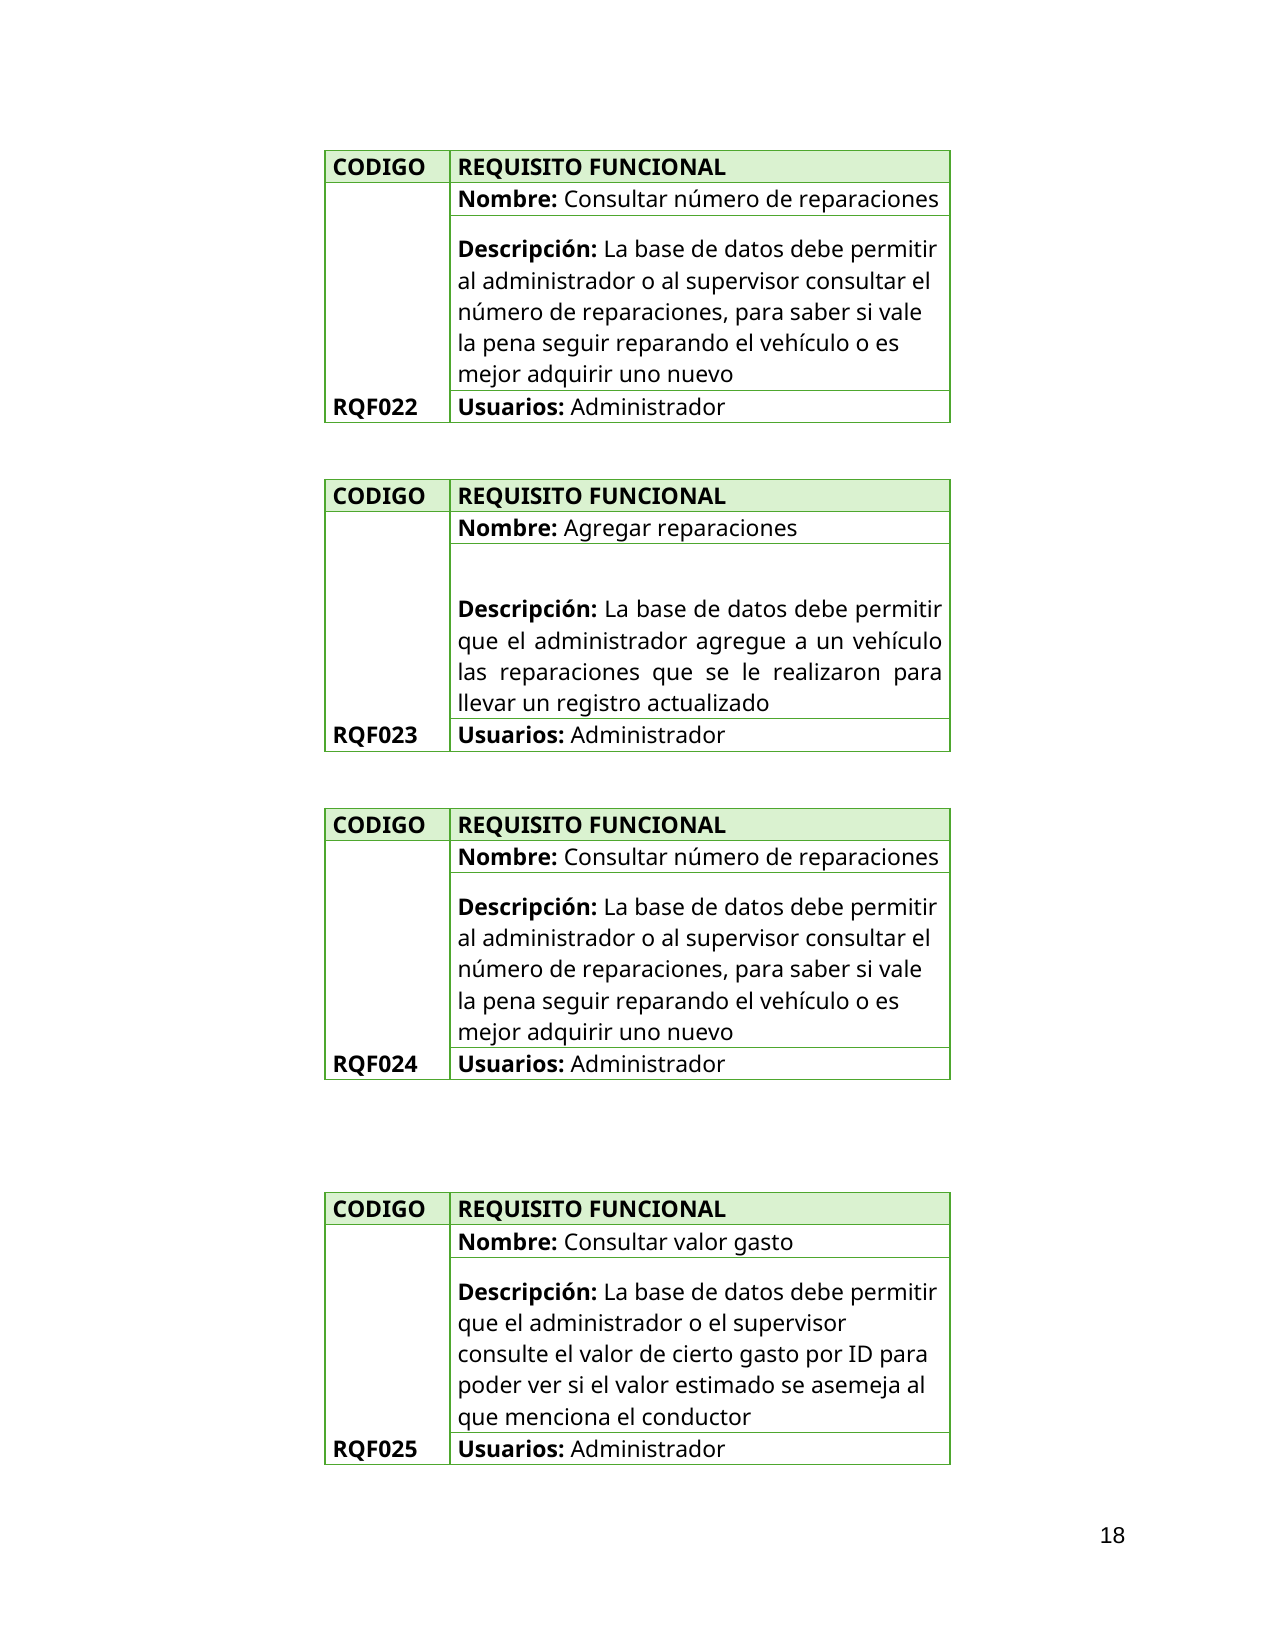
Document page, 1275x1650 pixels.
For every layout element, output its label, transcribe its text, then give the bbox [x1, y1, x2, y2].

table_header REQUISITO FUNCIONAL [451, 151, 949, 182]
table_header REQUISITO FUNCIONAL [451, 809, 949, 840]
table_cell RQF025 [326, 1225, 449, 1464]
table_cell Usuarios: Administrador [451, 719, 949, 751]
table_cell RQF023 [326, 512, 449, 751]
table_cell Nombre: Consultar valor gasto [451, 1225, 949, 1257]
table_cell RQF022 [326, 183, 449, 422]
table_cell Nombre: Agregar reparaciones [451, 512, 949, 543]
table_cell Descripción: La base de datos debe permitir que el administrador o el supervisor consulte el valor de cierto gasto por ID para poder ver si el valor estimado se asemeja al que menciona el conductor [451, 1258, 949, 1432]
table_header CODIGO [326, 809, 449, 840]
table_header CODIGO [326, 151, 449, 182]
table_header REQUISITO FUNCIONAL [451, 480, 949, 511]
table_cell Descripción: La base de datos debe permitir que el administrador agregue a un vehículo las reparaciones que se le realizaron para llevar un registro actualizado [451, 544, 949, 718]
table_cell Usuarios: Administrador [451, 1048, 949, 1079]
table_cell Descripción: La base de datos debe permitir al administrador o al supervisor consultar el número de reparaciones, para saber si vale la pena seguir reparando el vehículo o es mejor adquirir uno nuevo [451, 216, 949, 389]
table_header REQUISITO FUNCIONAL [451, 1193, 949, 1224]
table_cell Usuarios: Administrador [451, 1433, 949, 1464]
table_header CODIGO [326, 1193, 449, 1224]
table_cell Nombre: Consultar número de reparaciones [451, 183, 949, 214]
table_header CODIGO [326, 480, 449, 511]
table_cell Usuarios: Administrador [451, 391, 949, 422]
table_cell RQF024 [326, 841, 449, 1079]
table_cell Nombre: Consultar número de reparaciones [451, 841, 949, 872]
table_cell Descripción: La base de datos debe permitir al administrador o al supervisor consultar el número de reparaciones, para saber si vale la pena seguir reparando el vehículo o es mejor adquirir uno nuevo [451, 873, 949, 1047]
